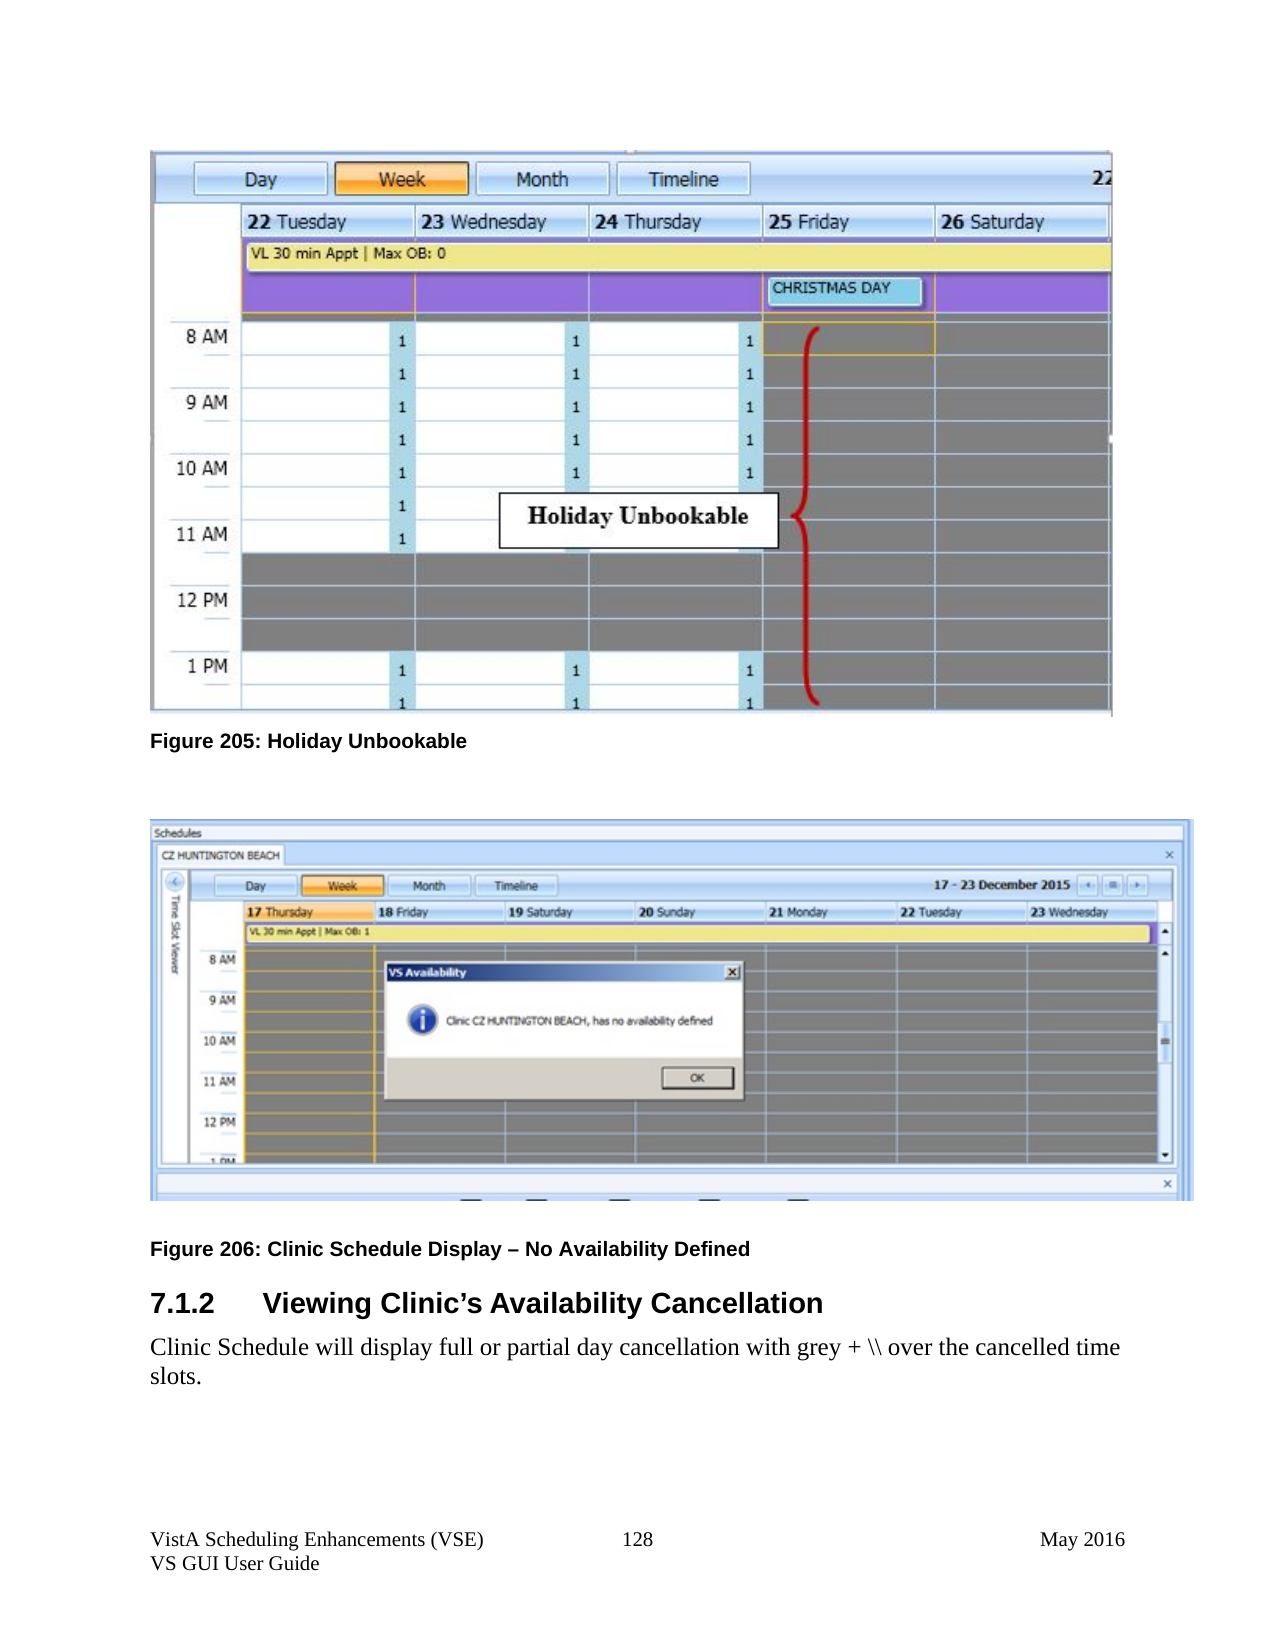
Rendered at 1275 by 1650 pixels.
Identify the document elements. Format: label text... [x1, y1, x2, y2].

picture [150, 819, 1194, 1201]
subtitle Viewing Clinic’s Availability Cancellation [150, 1286, 1125, 1319]
text Clinic Schedule will display full or partial day cancellation with grey + \\ over the cancelled time slots. [150, 1332, 1125, 1389]
picture [150, 150, 1113, 717]
